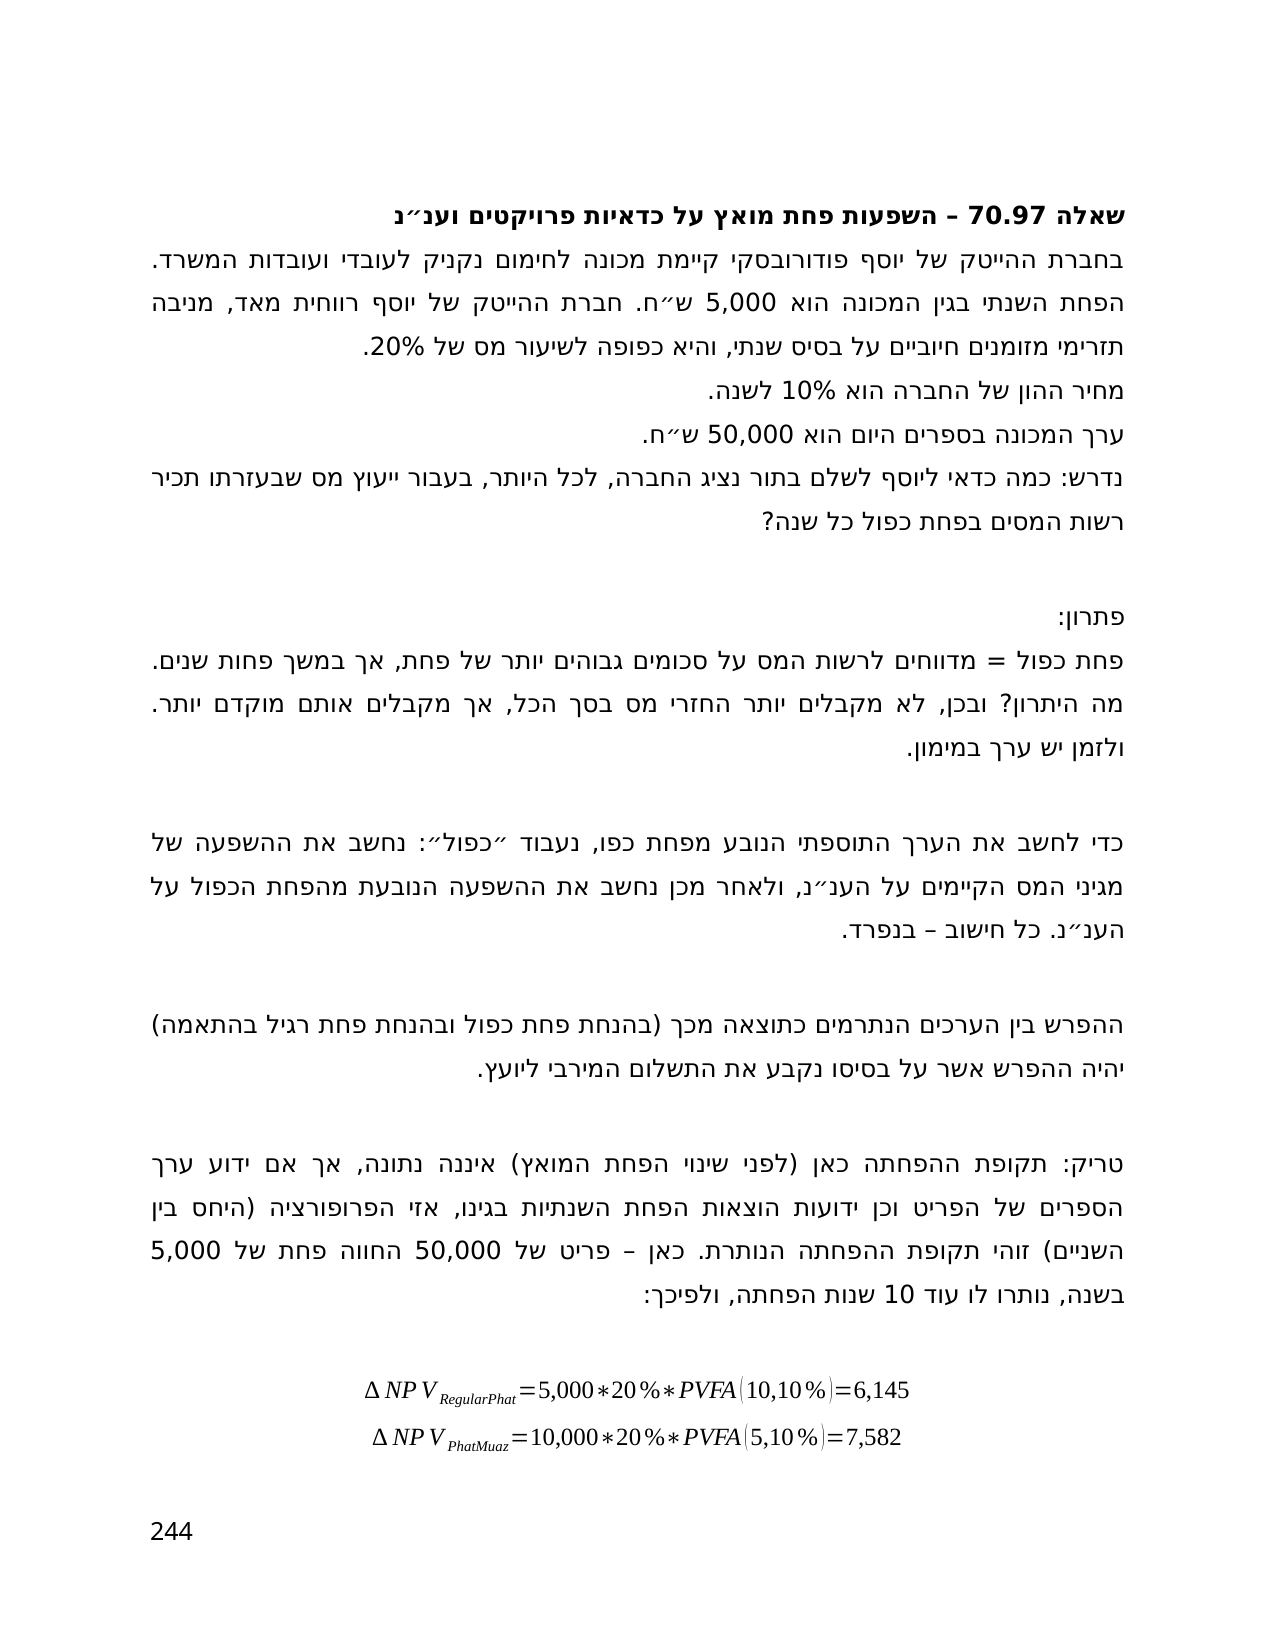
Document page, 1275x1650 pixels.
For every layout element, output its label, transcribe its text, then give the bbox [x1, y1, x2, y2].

text פתרון: [150, 602, 1125, 631]
text פחת כפול = מדווחים לרשות המס על סכומים גבוהים יותר של פחת, אך במשך פחות שנים. מה היתרון? ובכן, לא מקבלים יותר החזרי מס בסך הכל, אך מקבלים אותם מוקדם יותר. ולזמן יש ערך במימון. [150, 646, 1125, 762]
text ההפרש בין הערכים הנתרמים כתוצאה מכך (בהנחת פחת כפול ובהנחת פחת רגיל בהתאמה) יהיה ההפרש אשר על בסיסו נקבע את התשלום המירבי ליועץ. [150, 1010, 1125, 1083]
text כדי לחשב את הערך התוספתי הנובע מפחת כפו, נעבוד ״כפול״: נחשב את ההשפעה של מגיני המס הקיימים על הענ״נ, ולאחר מכן נחשב את ההשפעה הנובעת מהפחת הכפול על הענ״נ. כל חישוב – בנפרד. [150, 828, 1125, 945]
text מחיר ההון של החברה הוא 10% לשנה. [150, 376, 1125, 405]
text נדרש: כמה כדאי ליוסף לשלם בתור נציג החברה, לכל היותר, בעבור ייעוץ מס שבעזרתו תכיר רשות המסים בפחת כפול כל שנה? [150, 463, 1125, 536]
text שאלה 70.97 – השפעות פחת מואץ על כדאיות פרויקטים וענ״נ [150, 201, 1125, 230]
text טריק: תקופת ההפחתה כאן (לפני שינוי הפחת המואץ) איננה נתונה, אך אם ידוע ערך הספרים של הפריט וכן ידועות הוצאות הפחת השנתיות בגינו, אזי הפרופורציה (היחס בין השניים) זוהי תקופת ההפחתה הנותרת. כאן – פריט של 50,000 החווה פחת של 5,000 בשנה, נותרו לו עוד 10 שנות הפחתה, ולפיכך: [150, 1149, 1125, 1309]
text ערך המכונה בספרים היום הוא 50,000 ש״ח. [150, 420, 1125, 449]
text בחברת ההייטק של יוסף פודורובסקי קיימת מכונה לחימום נקניק לעובדי ועובדות המשרד. הפחת השנתי בגין המכונה הוא 5,000 ש״ח. חברת ההייטק של יוסף רווחית מאד, מניבה תזרימי מזומנים חיוביים על בסיס שנתי, והיא כפופה לשיעור מס של 20%. [150, 245, 1125, 361]
